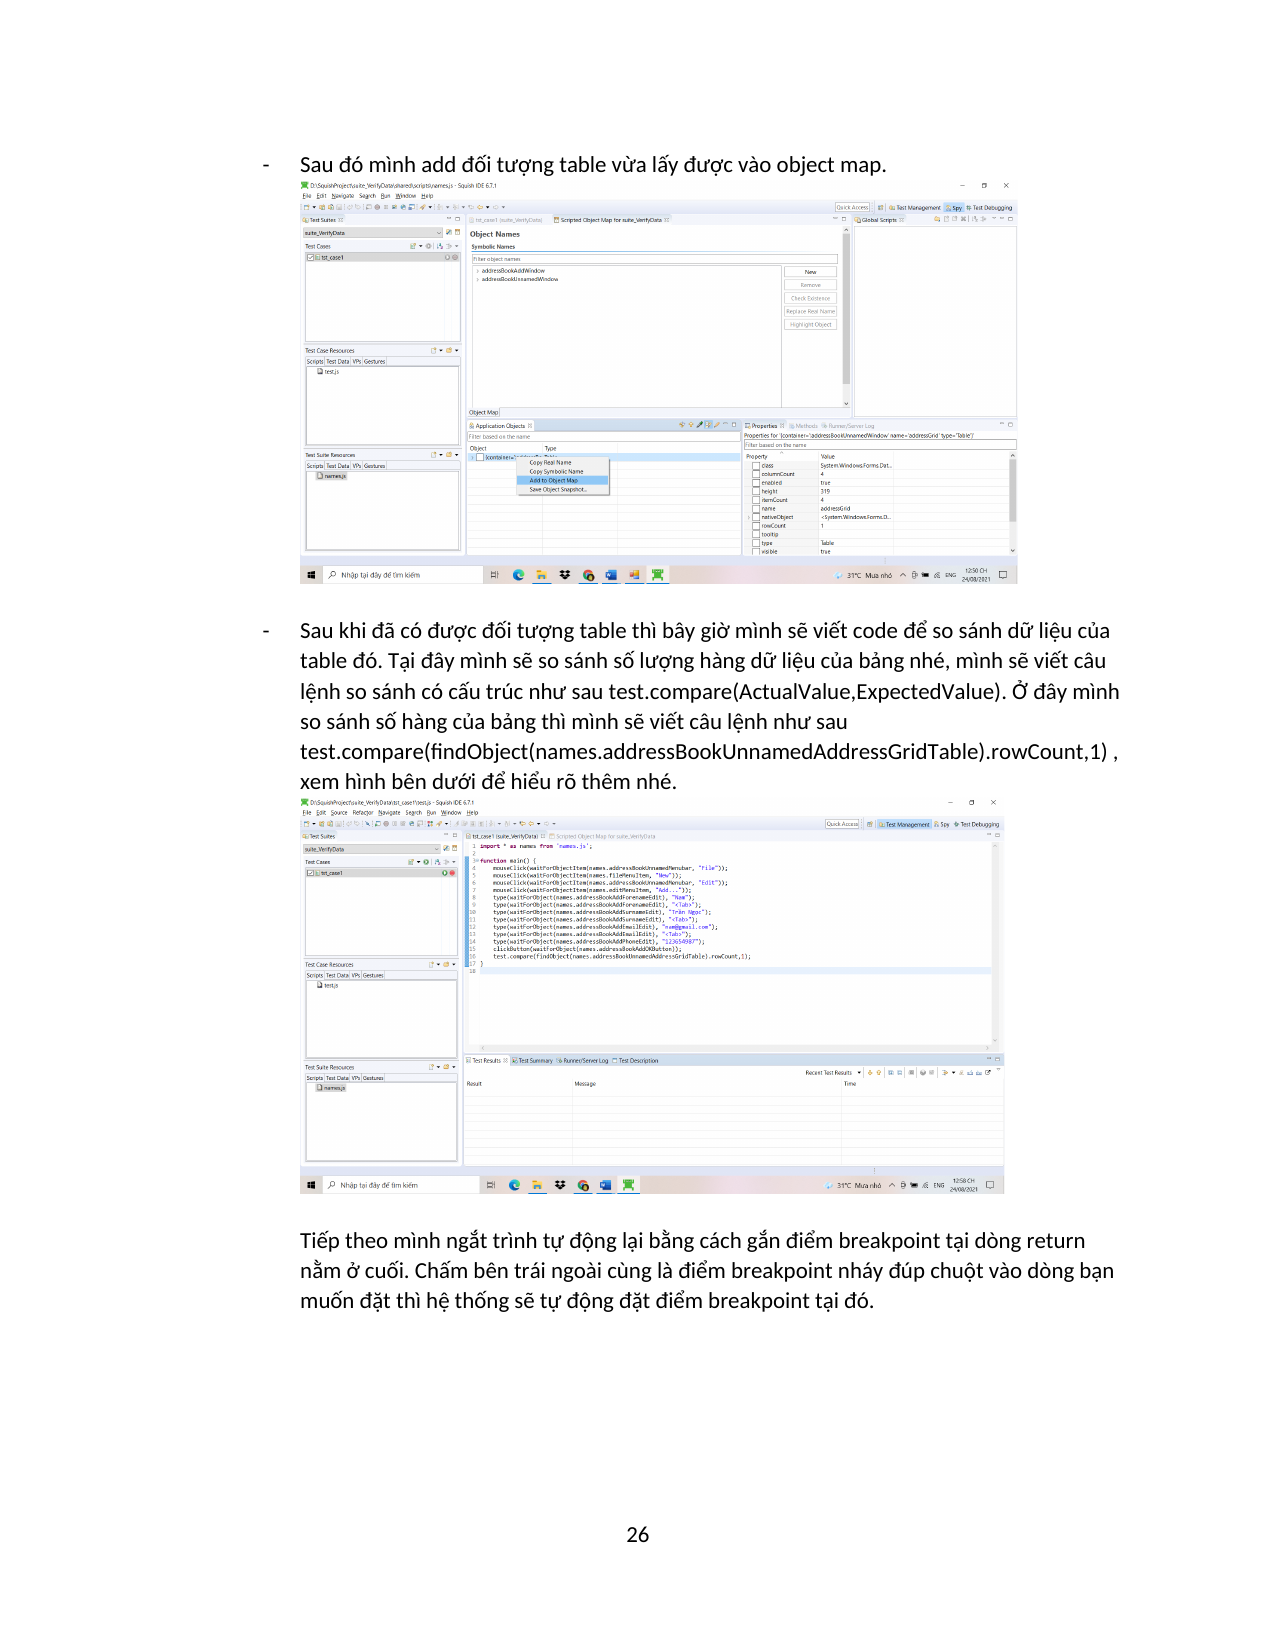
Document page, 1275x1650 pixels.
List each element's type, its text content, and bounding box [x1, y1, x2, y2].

list Sau đó mình add đối tượng table vừa lấy được vào object map. [262, 150, 1125, 178]
picture [300, 180, 1018, 584]
list Sau khi đã có được đối tượng table thì bây giờ mình sẽ viết code để so sánh dữ liệu của table đó. Tại đây mình sẽ so sánh số lượng hàng dữ liệu của bảng nhé, mình sẽ viết câu lệnh so sánh có cấu trúc như sau test.compare(ActualValue,ExpectedValue). Ở đây mình so sánh số hàng của bảng thì mình sẽ viết câu lệnh như sau test.compare(findObject(names.addressBookUnnamedAddressGridTable).rowCount,1) , xem hình bên dưới để hiểu rõ thêm nhé. [262, 616, 1125, 795]
list Tiếp theo mình ngắt trình tự động lại bằng cách gắn điểm breakpoint tại dòng return nằm ở cuối. Chấm bên trái ngoài cùng là điểm breakpoint nháy đúp chuột vào dòng bạn muốn đặt thì hệ thống sẽ tự động đặt điểm breakpoint tại đó. [300, 1226, 1125, 1315]
picture [300, 797, 1005, 1194]
